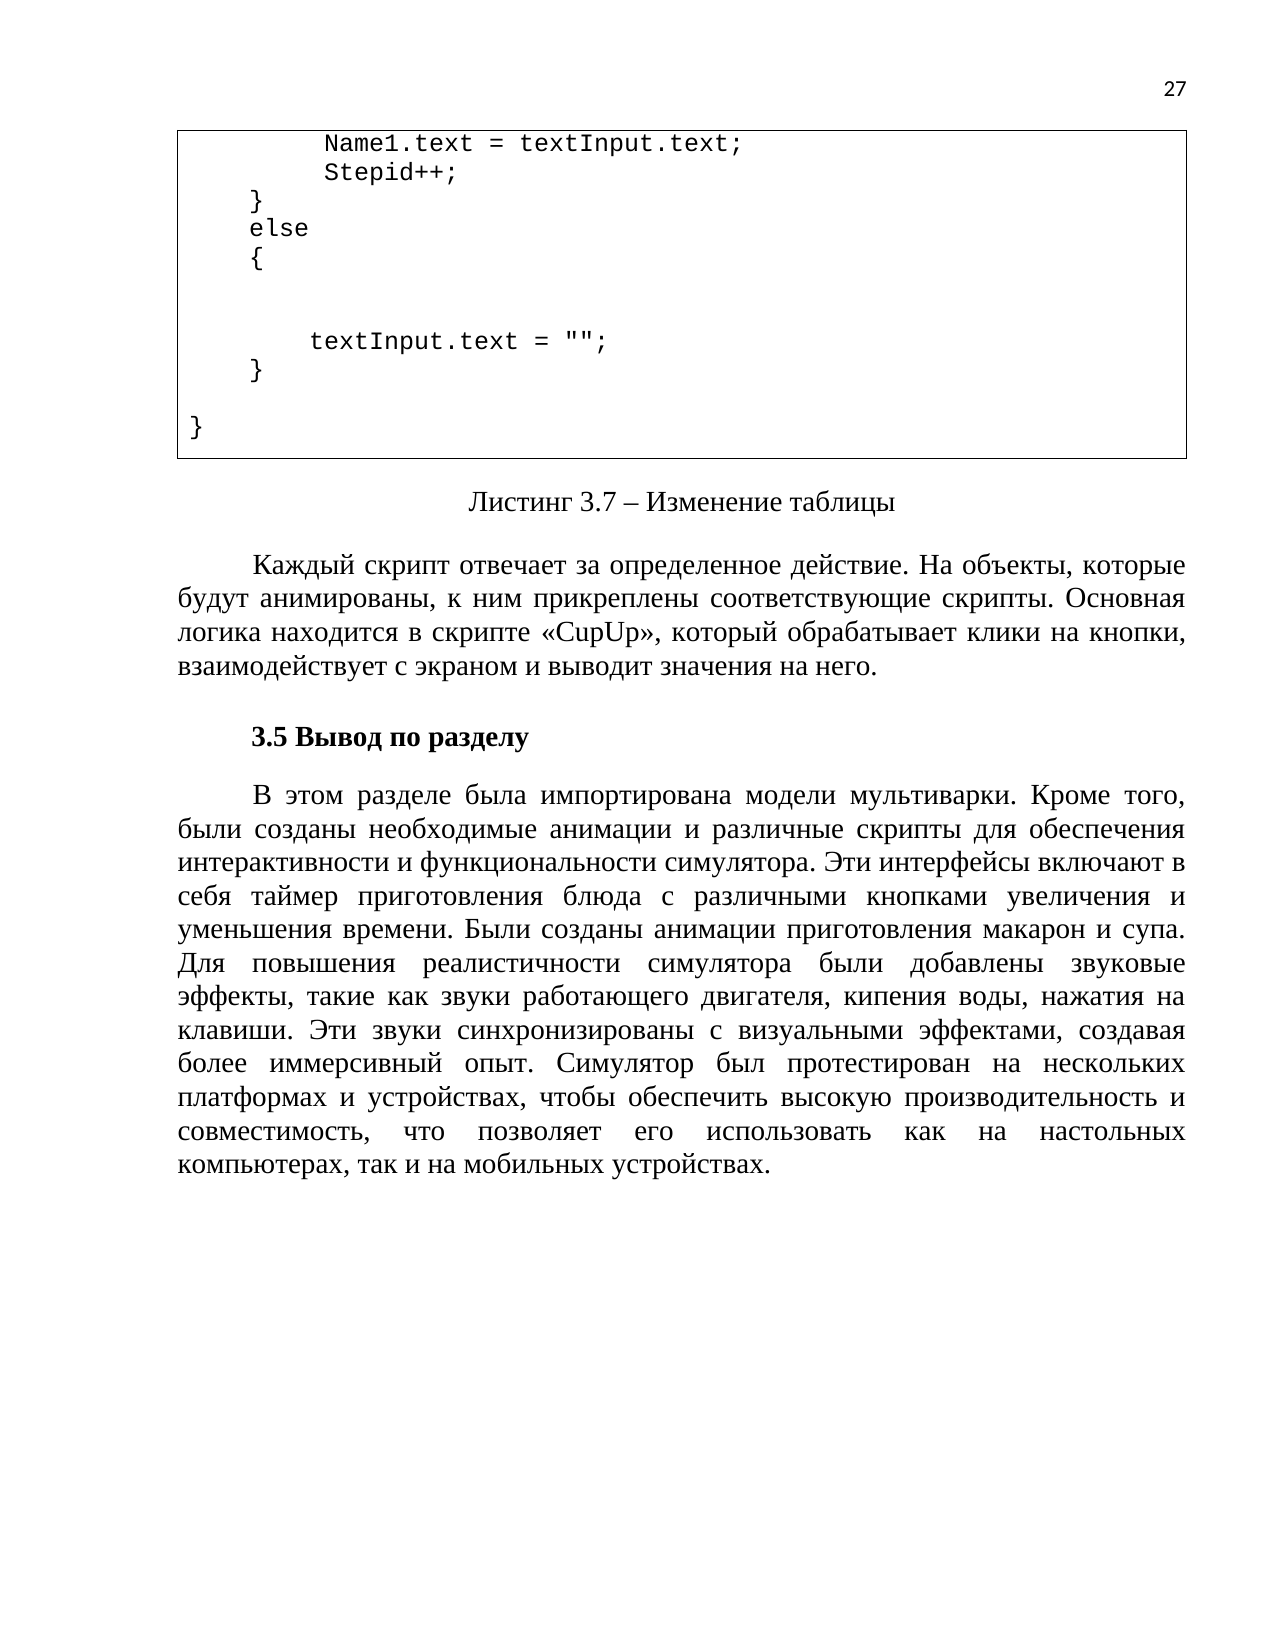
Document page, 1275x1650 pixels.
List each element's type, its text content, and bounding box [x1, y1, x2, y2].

text Каждый скрипт отвечает за определенное действие. На объекты, которые будут анимированы, к ним прикреплены соответствующие скрипты. Основная логика находится в скрипте «CupUp», который обрабатывает клики на кнопки, взаимодействует с экраном и выводит значения на него. [177, 547, 1186, 681]
text В этом разделе была импортирована модели мультиварки. Кроме того, были созданы необходимые анимации и различные скрипты для обеспечения интерактивности и функциональности симулятора. Эти интерфейсы включают в себя таймер приготовления блюда с различными кнопками увеличения и уменьшения времени. Были созданы анимации приготовления макарон и супа. Для повышения реалистичности симулятора были добавлены звуковые эффекты, такие как звуки работающего двигателя, кипения воды, нажатия на клавиши. Эти звуки синхронизированы с визуальными эффектами, создавая более иммерсивный опыт. Симулятор был протестирован на нескольких платформах и устройствах, чтобы обеспечить высокую производительность и совместимость, что позволяет его использовать как на настольных компьютерах, так и на мобильных устройствах. [177, 777, 1186, 1180]
text Листинг 3.7 – Изменение таблицы [177, 484, 1186, 518]
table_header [178, 131, 1186, 458]
subtitle 3.5 Вывод по разделу [177, 719, 1186, 752]
